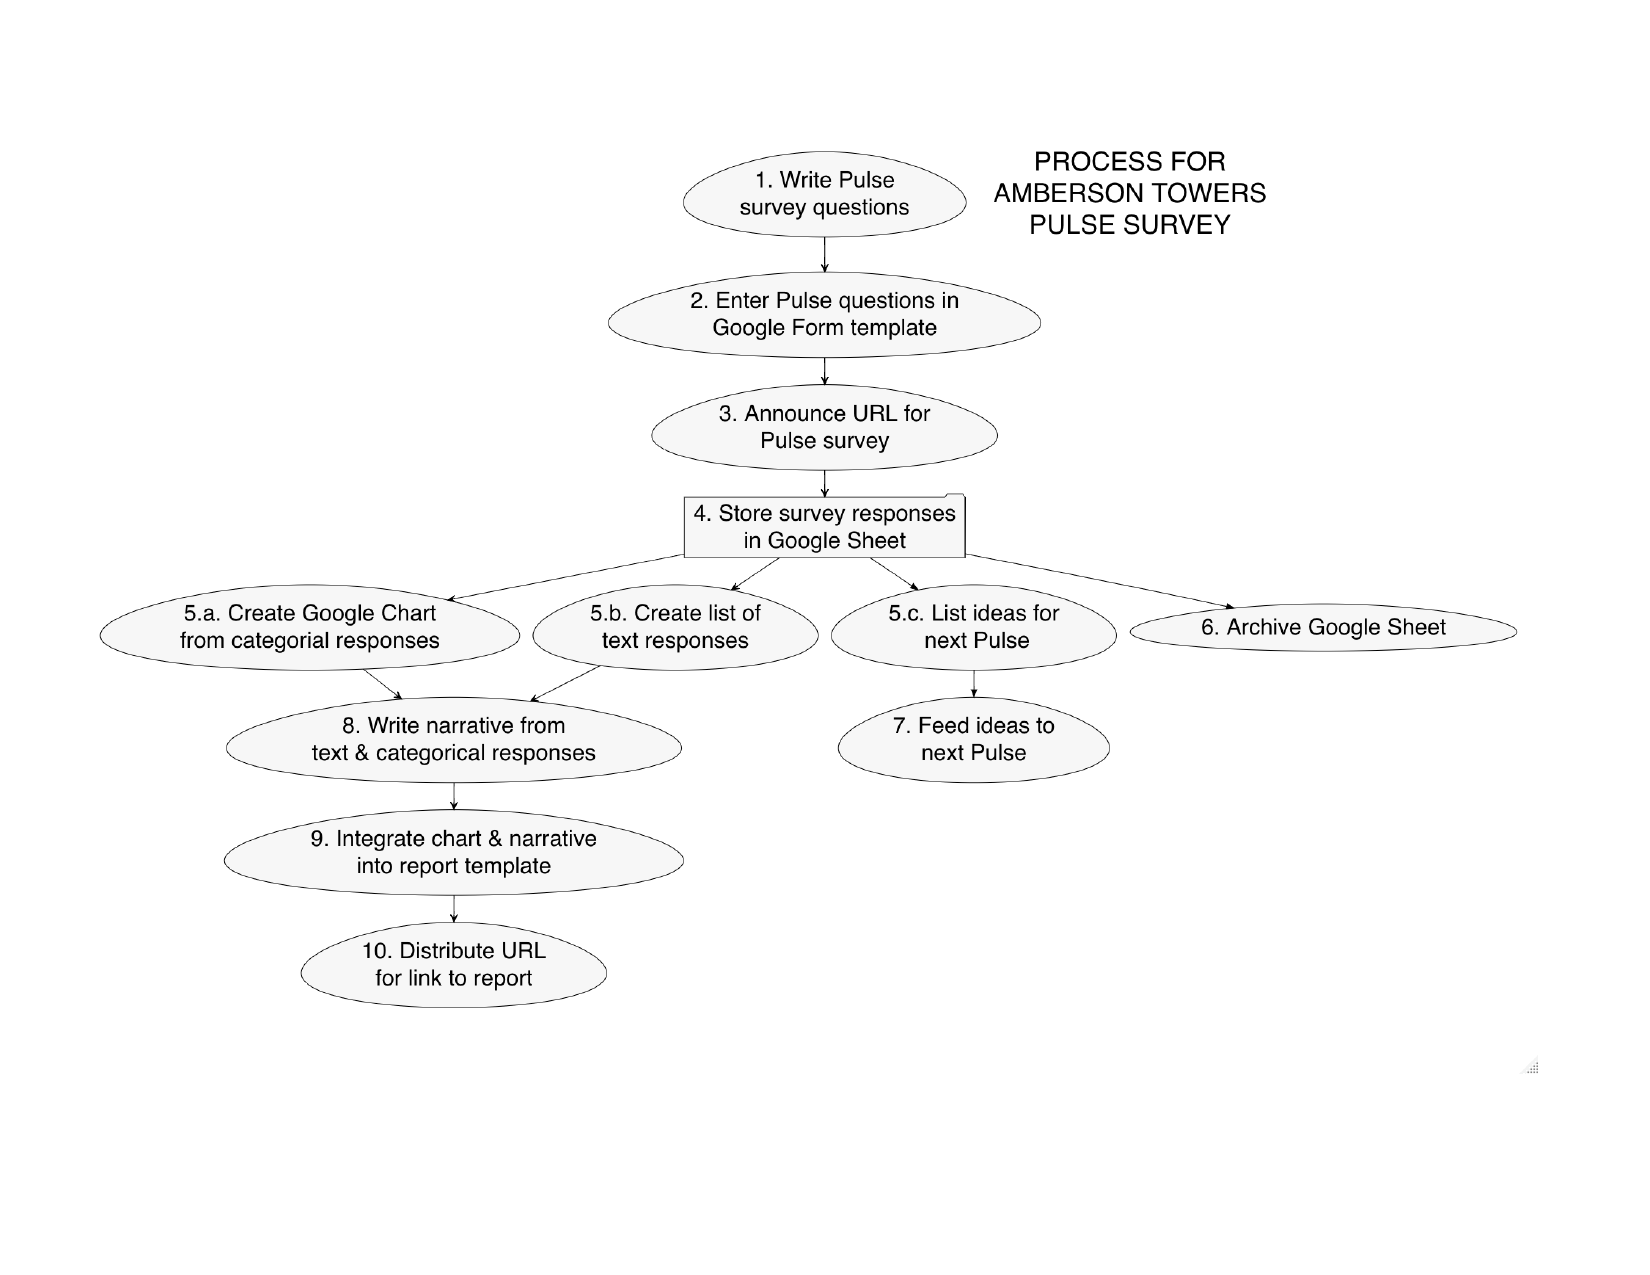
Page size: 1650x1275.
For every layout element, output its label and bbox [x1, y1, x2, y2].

picture [75, 75, 1538, 1074]
